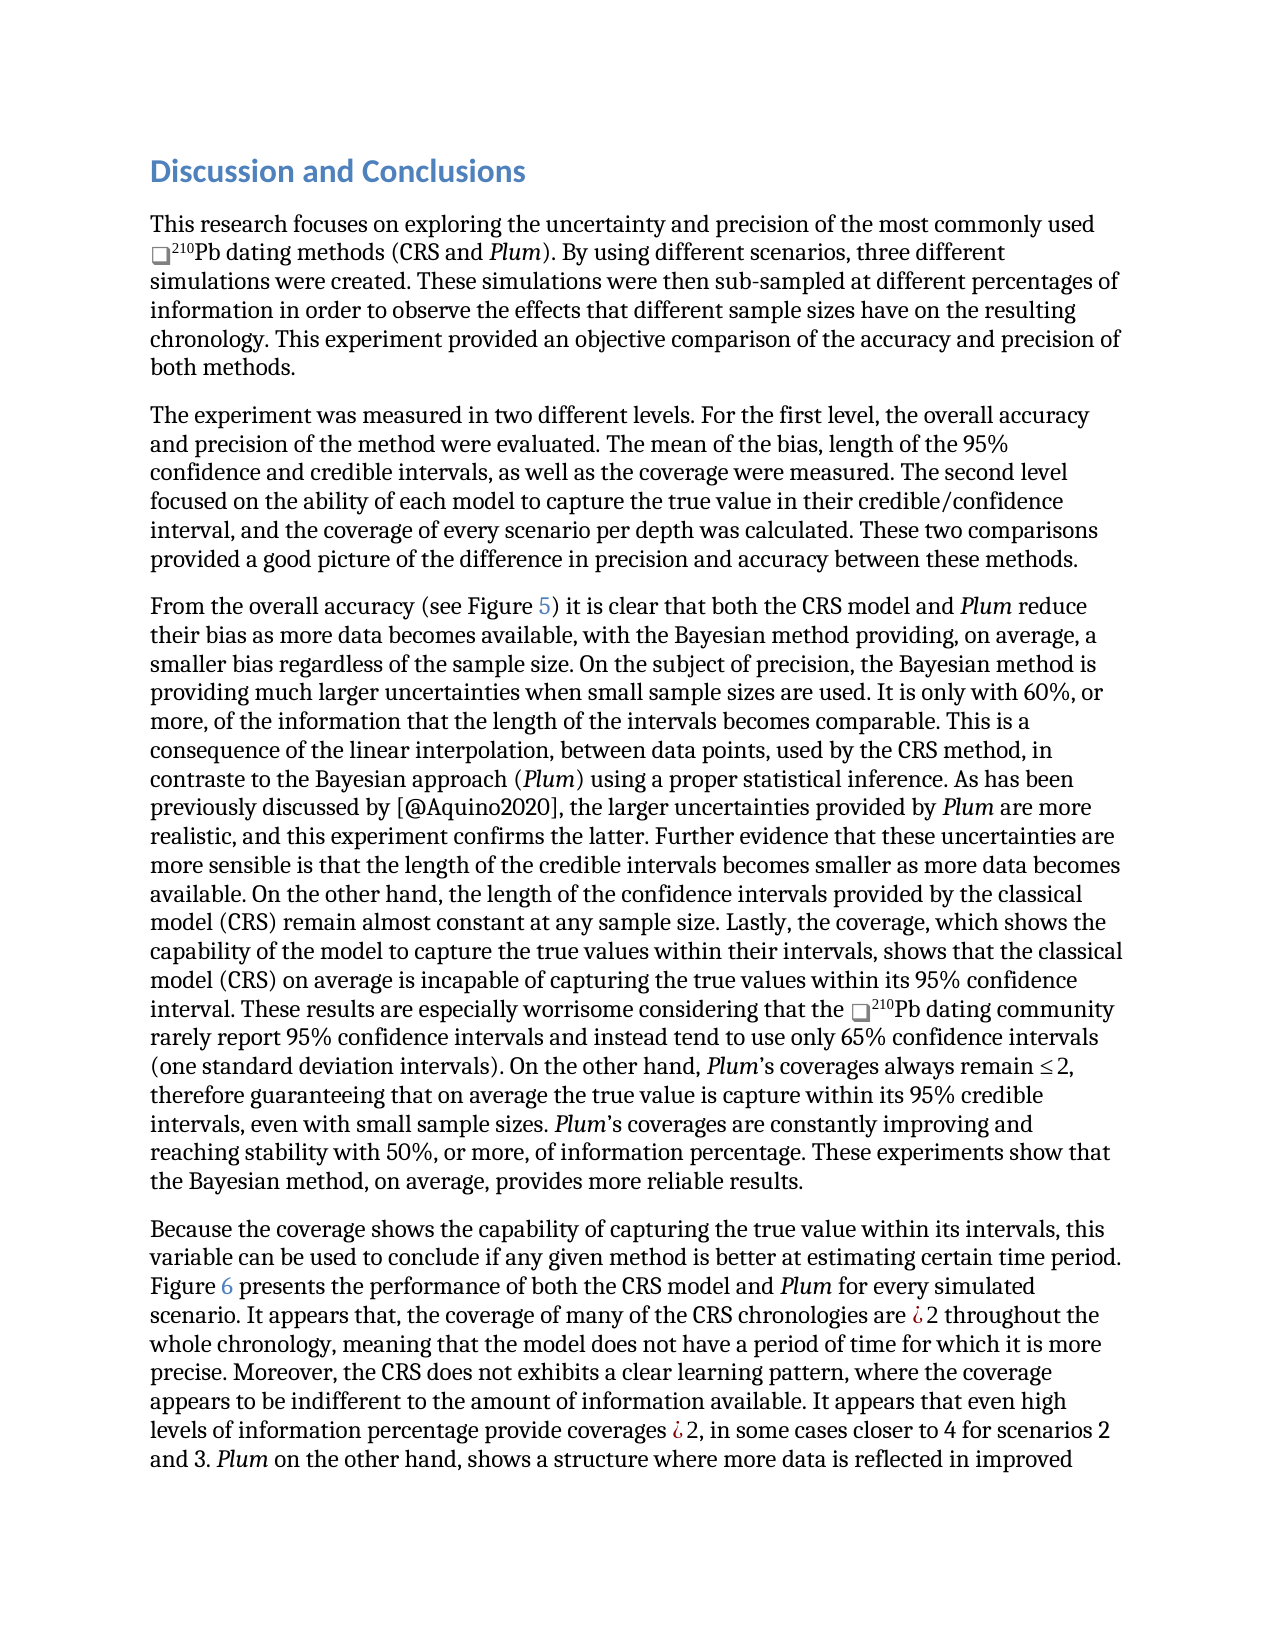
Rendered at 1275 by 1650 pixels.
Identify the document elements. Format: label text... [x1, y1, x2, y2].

text The experiment was measured in two different levels. For the first level, the overall accuracy and precision of the method were evaluated. The mean of the bias, length of the 95% confidence and credible intervals, as well as the coverage were measured. The second level focused on the ability of each model to capture the true value in their credible/confidence interval, and the coverage of every scenario per depth was calculated. These two comparisons provided a good picture of the difference in precision and accuracy between these methods. [150, 401, 1125, 573]
text This research focuses on exploring the uncertainty and precision of the most commonly used Pb dating methods (CRS and Plum). By using different scenarios, three different simulations were created. These simulations were then sub-sampled at different percentages of information in order to observe the effects that different sample sizes have on the resulting chronology. This experiment provided an objective comparison of the accuracy and precision of both methods. [150, 209, 1125, 382]
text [150, 1214, 1125, 1473]
subtitle Discussion and Conclusions [150, 150, 1125, 191]
text From the overall accuracy (see Figure 5) it is clear that both the CRS model and Plum reduce their bias as more data becomes available, with the Bayesian method providing, on average, a smaller bias regardless of the sample size. On the subject of precision, the Bayesian method is providing much larger uncertainties when small sample sizes are used. It is only with 60%, or more, of the information that the length of the intervals becomes comparable. This is a consequence of the linear interpolation, between data points, used by the CRS method, in contraste to the Bayesian approach (Plum) using a proper statistical inference. As has been previously discussed by [@Aquino2020], the larger uncertainties provided by Plum are more realistic, and this experiment confirms the latter. Further evidence that these uncertainties are more sensible is that the length of the credible intervals becomes smaller as more data becomes available. On the other hand, the length of the confidence intervals provided by the classical model (CRS) remain almost constant at any sample size. Lastly, the coverage, which shows the capability of the model to capture the true values within their intervals, shows that the classical model (CRS) on average is incapable of capturing the true values within its 95% confidence interval. These results are especially worrisome considering that the Pb dating community rarely report 95% confidence intervals and instead tend to use only 65% confidence intervals (one standard deviation intervals). On the other hand, Plum’s coverages always remain , therefore guaranteeing that on average the true value is capture within its 95% credible intervals, even with small sample sizes. Plum’s coverages are constantly improving and reaching stability with 50%, or more, of information percentage. These experiments show that the Bayesian method, on average, provides more reliable results. [150, 592, 1125, 1196]
